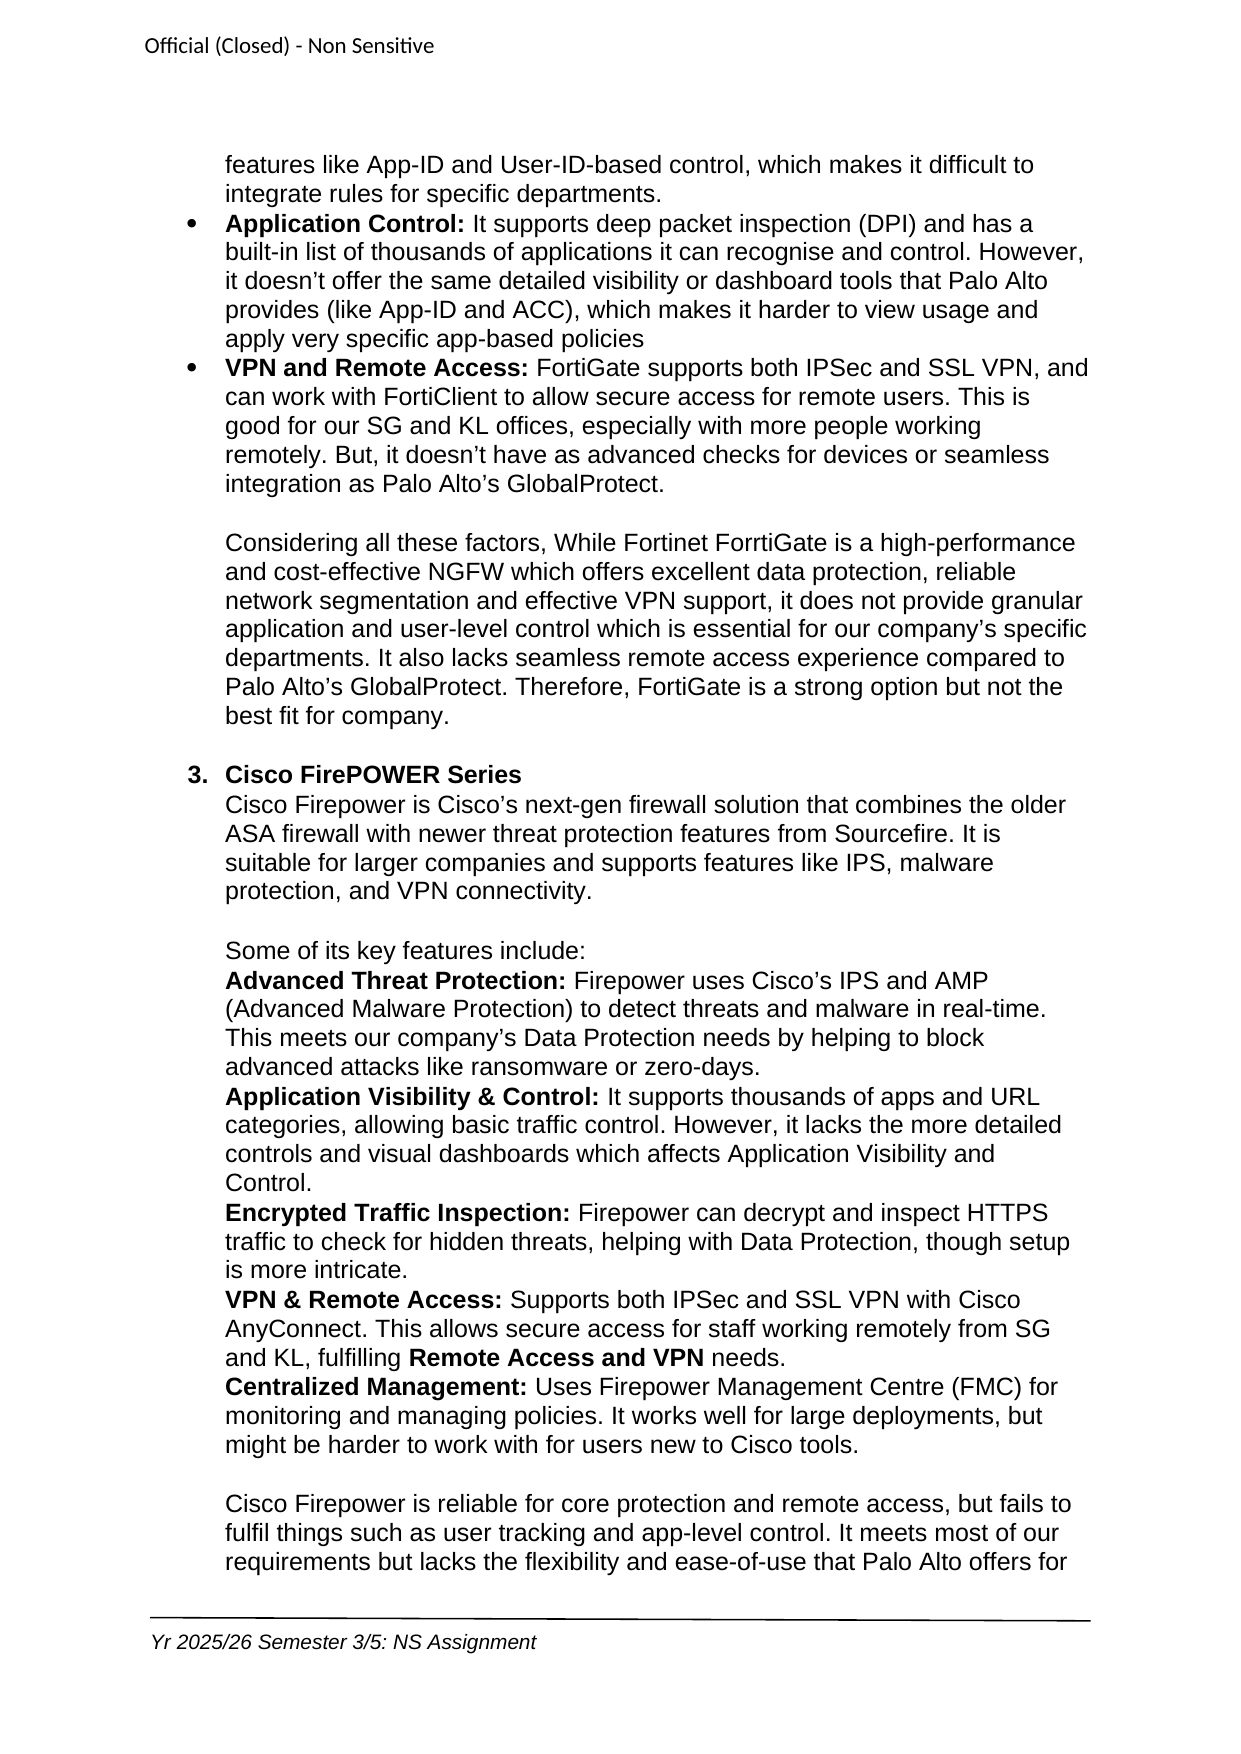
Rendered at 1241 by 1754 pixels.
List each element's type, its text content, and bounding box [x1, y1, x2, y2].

list Advanced Threat Protection: Firepower uses Cisco’s IPS and AMP (Advanced Malware Protection) to detect threats and malware in real-time. This meets our company’s Data Protection needs by helping to block advanced attacks like ransomware or zero-days. [225, 966, 1090, 1081]
list Cisco Firepower is Cisco’s next-gen firewall solution that combines the older ASA firewall with newer threat protection features from Sourcefire. It is suitable for larger companies and supports features like IPS, malware protection, and VPN connectivity. [225, 790, 1090, 905]
list Considering all these factors, While Fortinet ForrtiGate is a high-performance and cost-effective NGFW which offers excellent data protection, reliable network segmentation and effective VPN support, it does not provide granular application and user-level control which is essential for our company’s specific departments. It also lacks seamless remote access experience compared to Palo Alto’s GlobalProtect. Therefore, FortiGate is a strong option but not the best fit for company. [225, 528, 1090, 729]
list VPN and Remote Access: FortiGate supports both IPSec and SSL VPN, and can work with FortiClient to allow secure access for remote users. This is good for our SG and KL offices, especially with more people working remotely. But, it doesn’t have as advanced checks for devices or seamless integration as Palo Alto’s GlobalProtect. [187, 353, 1090, 497]
list VPN & Remote Access: Supports both IPSec and SSL VPN with Cisco AnyConnect. This allows secure access for staff working remotely from SG and KL, fulfilling Remote Access and VPN needs. [225, 1285, 1090, 1371]
list Application Control: It supports deep packet inspection (DPI) and has a built-in list of thousands of applications it can recognise and control. However, it doesn’t offer the same detailed visibility or dashboard tools that Palo Alto provides (like App-ID and ACC), which makes it harder to view usage and apply very specific app-based policies [187, 208, 1090, 352]
list Cisco FirePOWER Series [187, 760, 1090, 789]
list Some of its key features include: [225, 936, 1090, 964]
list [225, 1489, 1090, 1576]
list Centralized Management: Uses Firepower Management Centre (FMC) for monitoring and managing policies. It works well for large deployments, but might be harder to work with for users new to Cisco tools. [225, 1372, 1090, 1458]
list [187, 150, 1090, 207]
list Encrypted Traffic Inspection: Firepower can decrypt and inspect HTTPS traffic to check for hidden threats, helping with Data Protection, though setup is more intricate. [225, 1198, 1090, 1284]
list Application Visibility & Control: It supports thousands of apps and URL categories, allowing basic traffic control. However, it lacks the more detailed controls and visual dashboards which affects Application Visibility and Control. [225, 1082, 1090, 1197]
